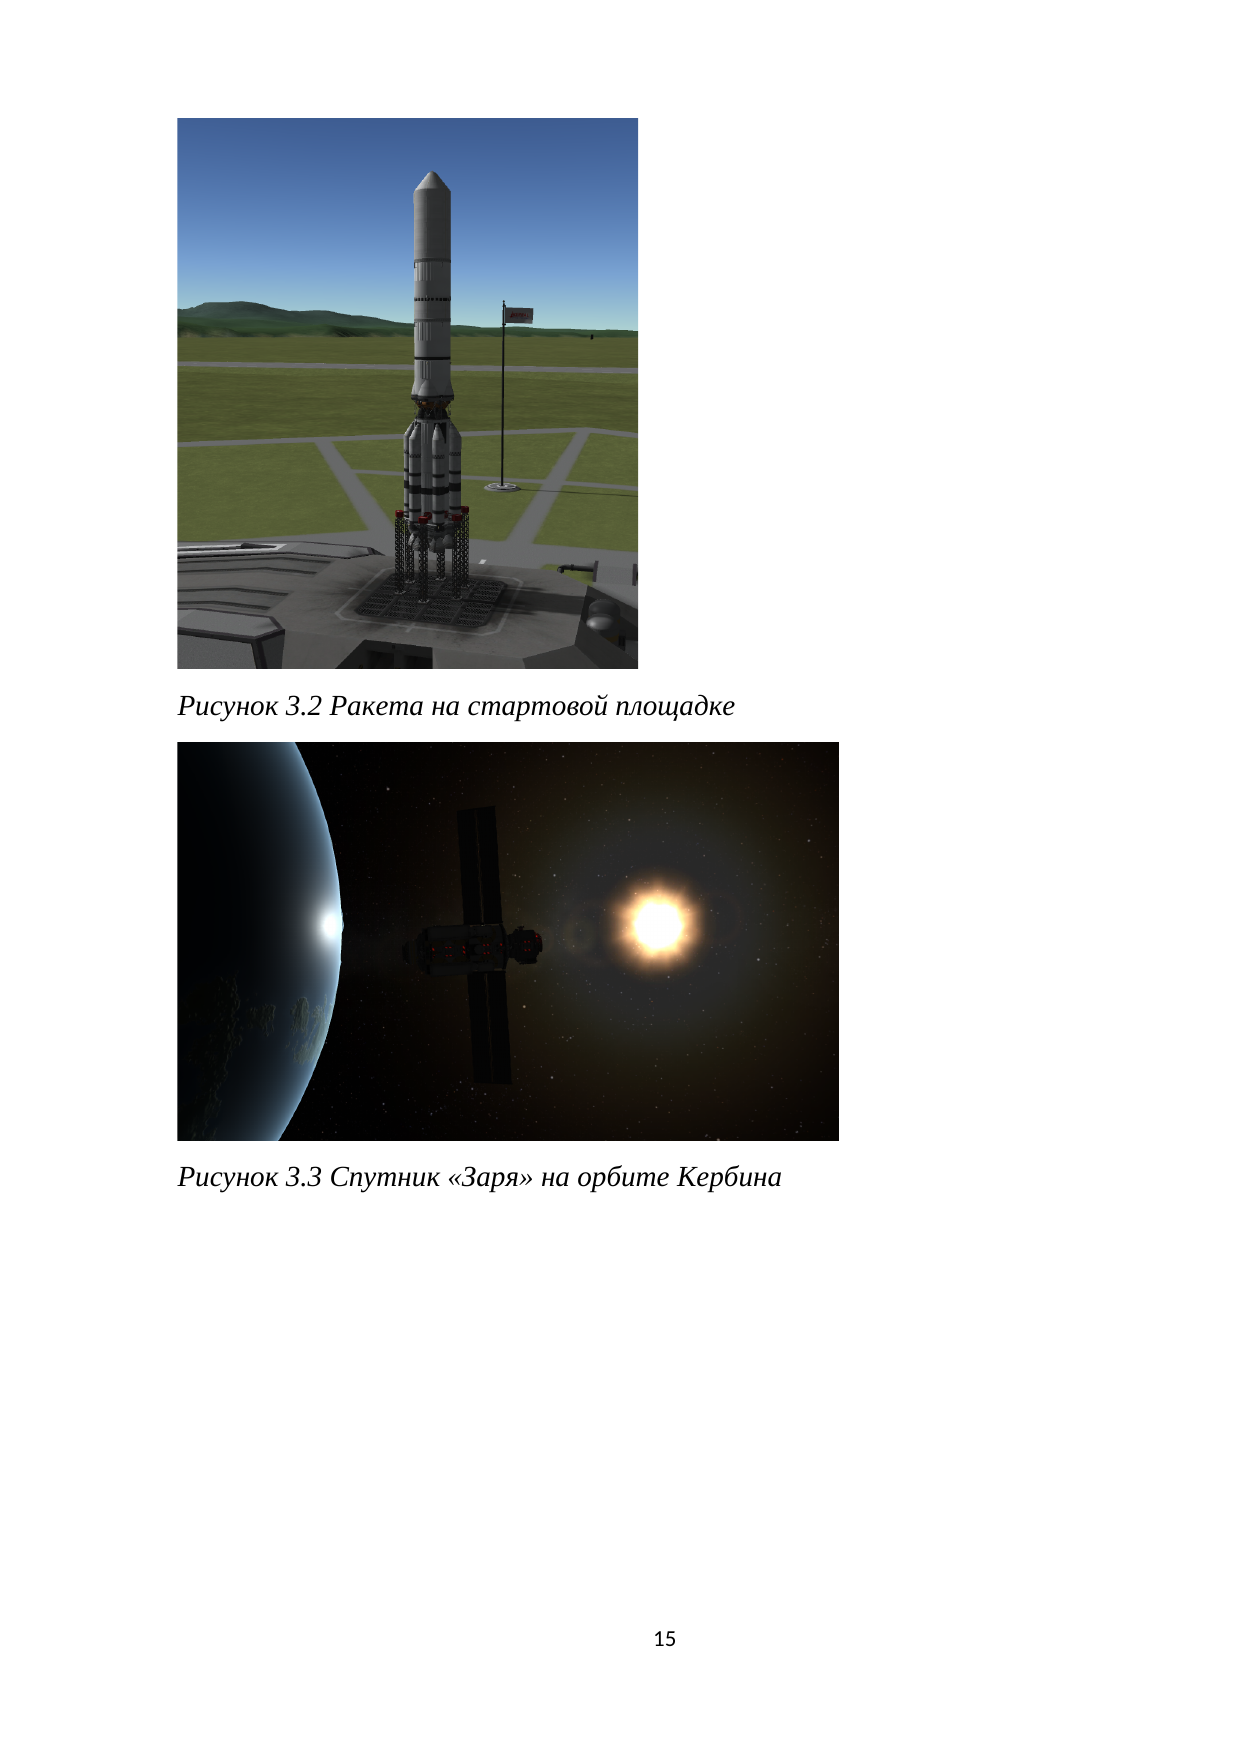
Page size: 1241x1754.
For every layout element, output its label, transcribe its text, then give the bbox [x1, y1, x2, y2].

picture [177, 118, 639, 669]
picture [177, 742, 839, 1141]
text Рисунок 3.3 Спутник «Заря» на орбите Кербина [177, 1159, 1152, 1193]
text Рисунок 3.2 Ракета на стартовой площадке [177, 688, 1152, 721]
